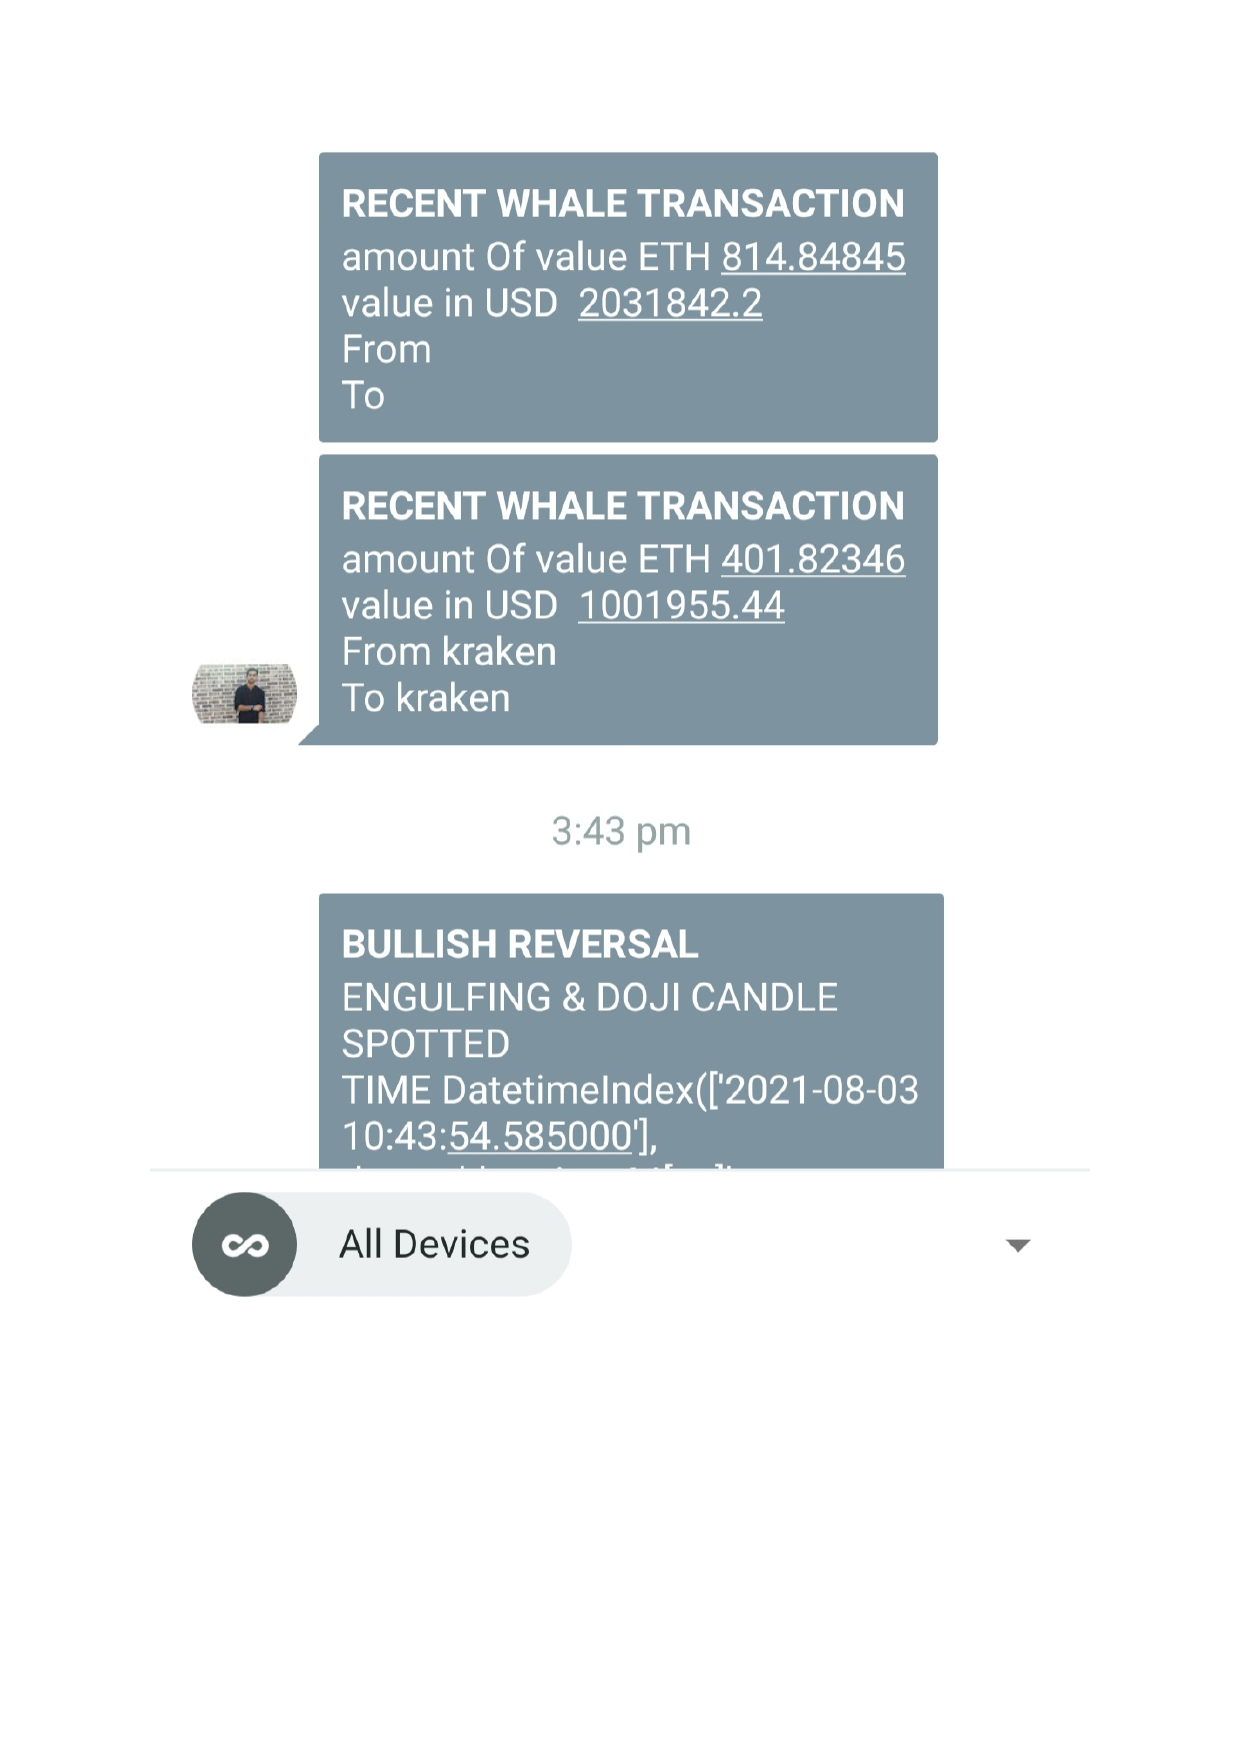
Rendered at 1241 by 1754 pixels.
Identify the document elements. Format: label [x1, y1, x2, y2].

picture [150, 150, 1091, 1308]
